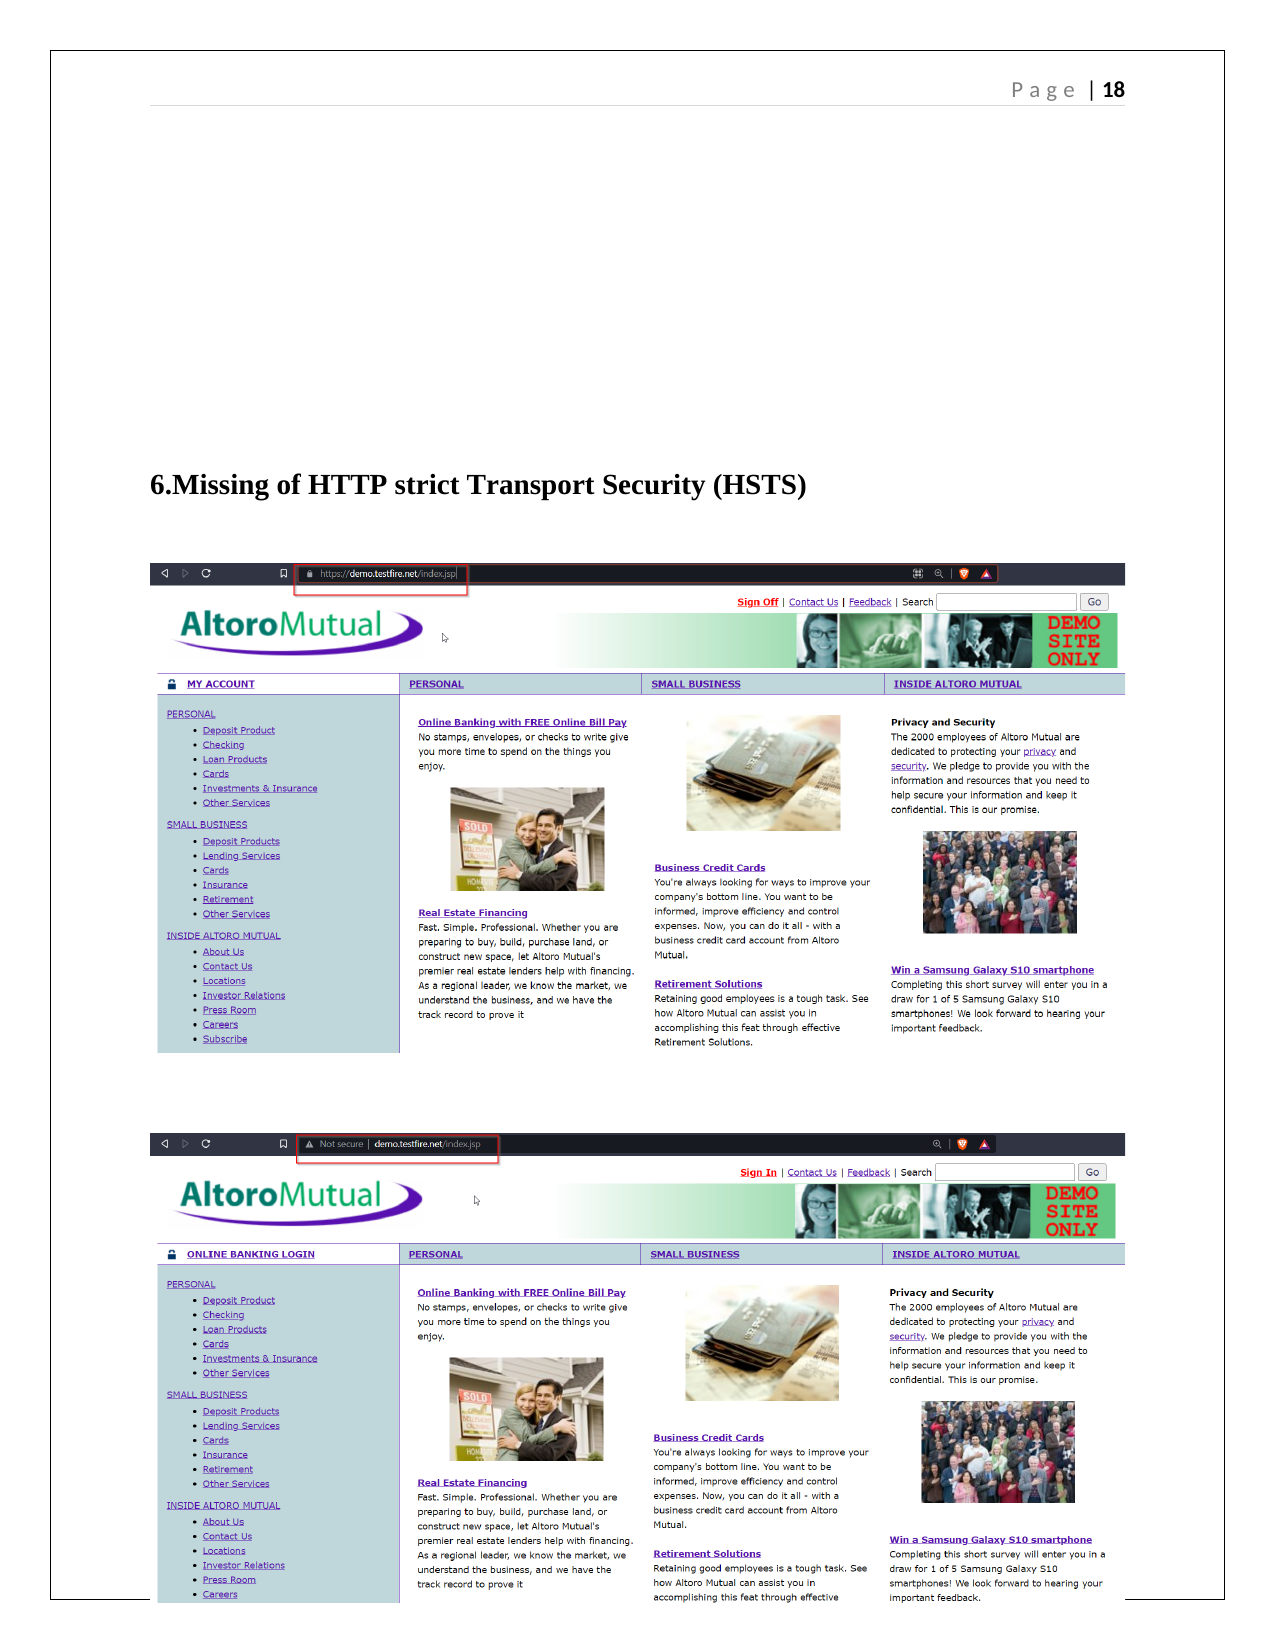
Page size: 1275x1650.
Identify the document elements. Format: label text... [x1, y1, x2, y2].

picture [150, 1133, 1125, 1603]
picture [150, 563, 1125, 1053]
text 6.Missing of HTTP strict Transport Security (HSTS) [150, 467, 1125, 500]
